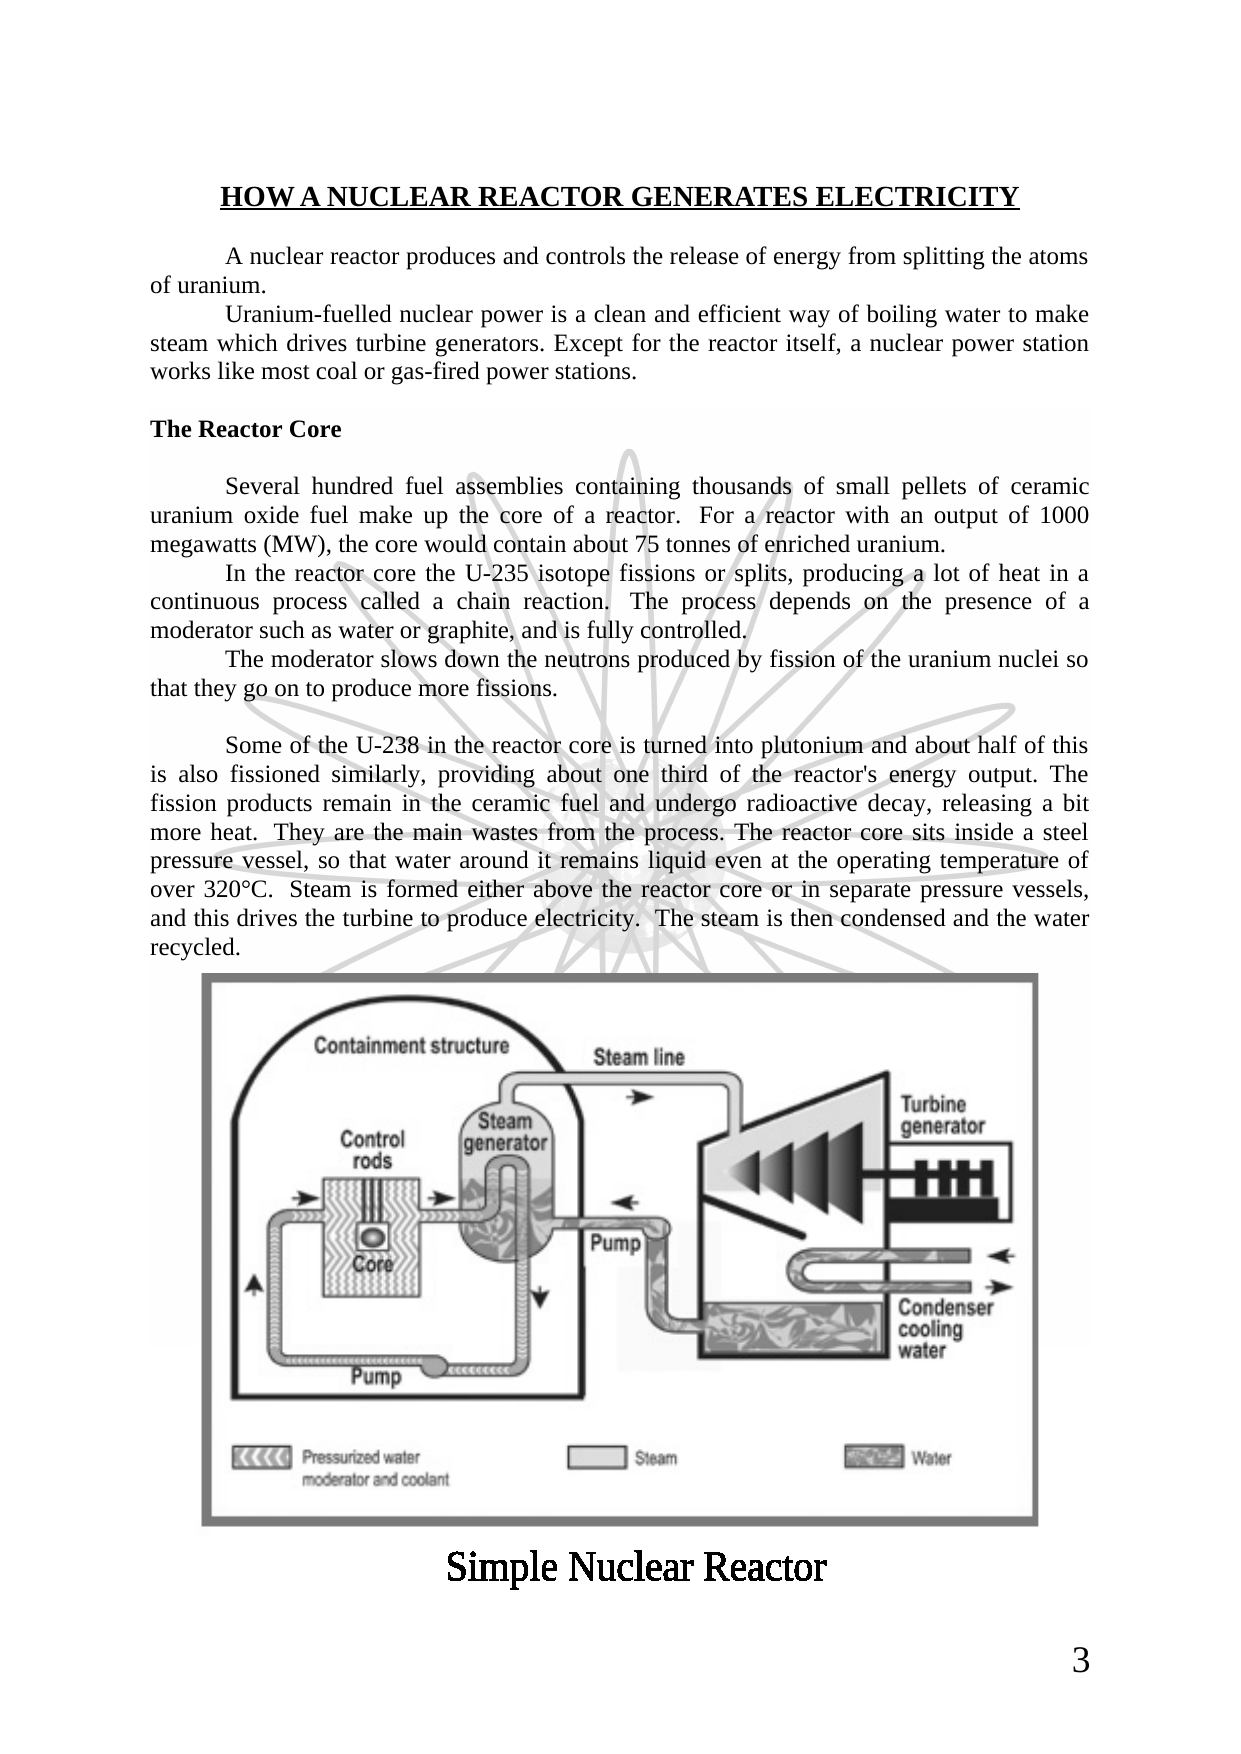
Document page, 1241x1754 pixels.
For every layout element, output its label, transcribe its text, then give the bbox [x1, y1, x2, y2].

text Several hundred fuel assemblies containing thousands of small pellets of ceramic uranium oxide fuel make up the core of a reactor. For a reactor with an output of 1000 megawatts (MW), the core would contain about 75 tonnes of enriched uranium. [150, 471, 1090, 558]
text The Reactor Core [150, 414, 1090, 443]
text Uranium-fuelled nuclear power is a clean and efficient way of boiling water to make steam which drives turbine generators. Except for the reactor itself, a nuclear power station works like most coal or gas-fired power stations. [150, 299, 1090, 385]
text Some of the U-238 in the reactor core is turned into plutonium and about half of this is also fissioned similarly, providing about one third of the reactor's energy output. The fission products remain in the ceramic fuel and undergo radioactive decay, releasing a bit more heat. They are the main wastes from the process. The reactor core sits inside a steel pressure vessel, so that water around it remains liquid even at the operating temperature of over 320°C. Steam is formed either above the reactor core or in separate pressure vessels, and this drives the turbine to produce electricity. The steam is then condensed and the water recycled. [150, 731, 1090, 961]
text The moderator slows down the neutrons produced by fission of the uranium nuclei so that they go on to produce more fissions. [150, 644, 1090, 701]
text In the reactor core the U-235 isotope fissions or splits, producing a lot of heat in a continuous process called a chain reaction. The process depends on the presence of a moderator such as water or graphite, and is fully controlled. [150, 558, 1090, 644]
text A nuclear reactor produces and controls the release of energy from splitting the atoms of uranium. [150, 241, 1090, 299]
text HOW A NUCLEAR REACTOR GENERATES ELECTRICITY [150, 179, 1090, 213]
